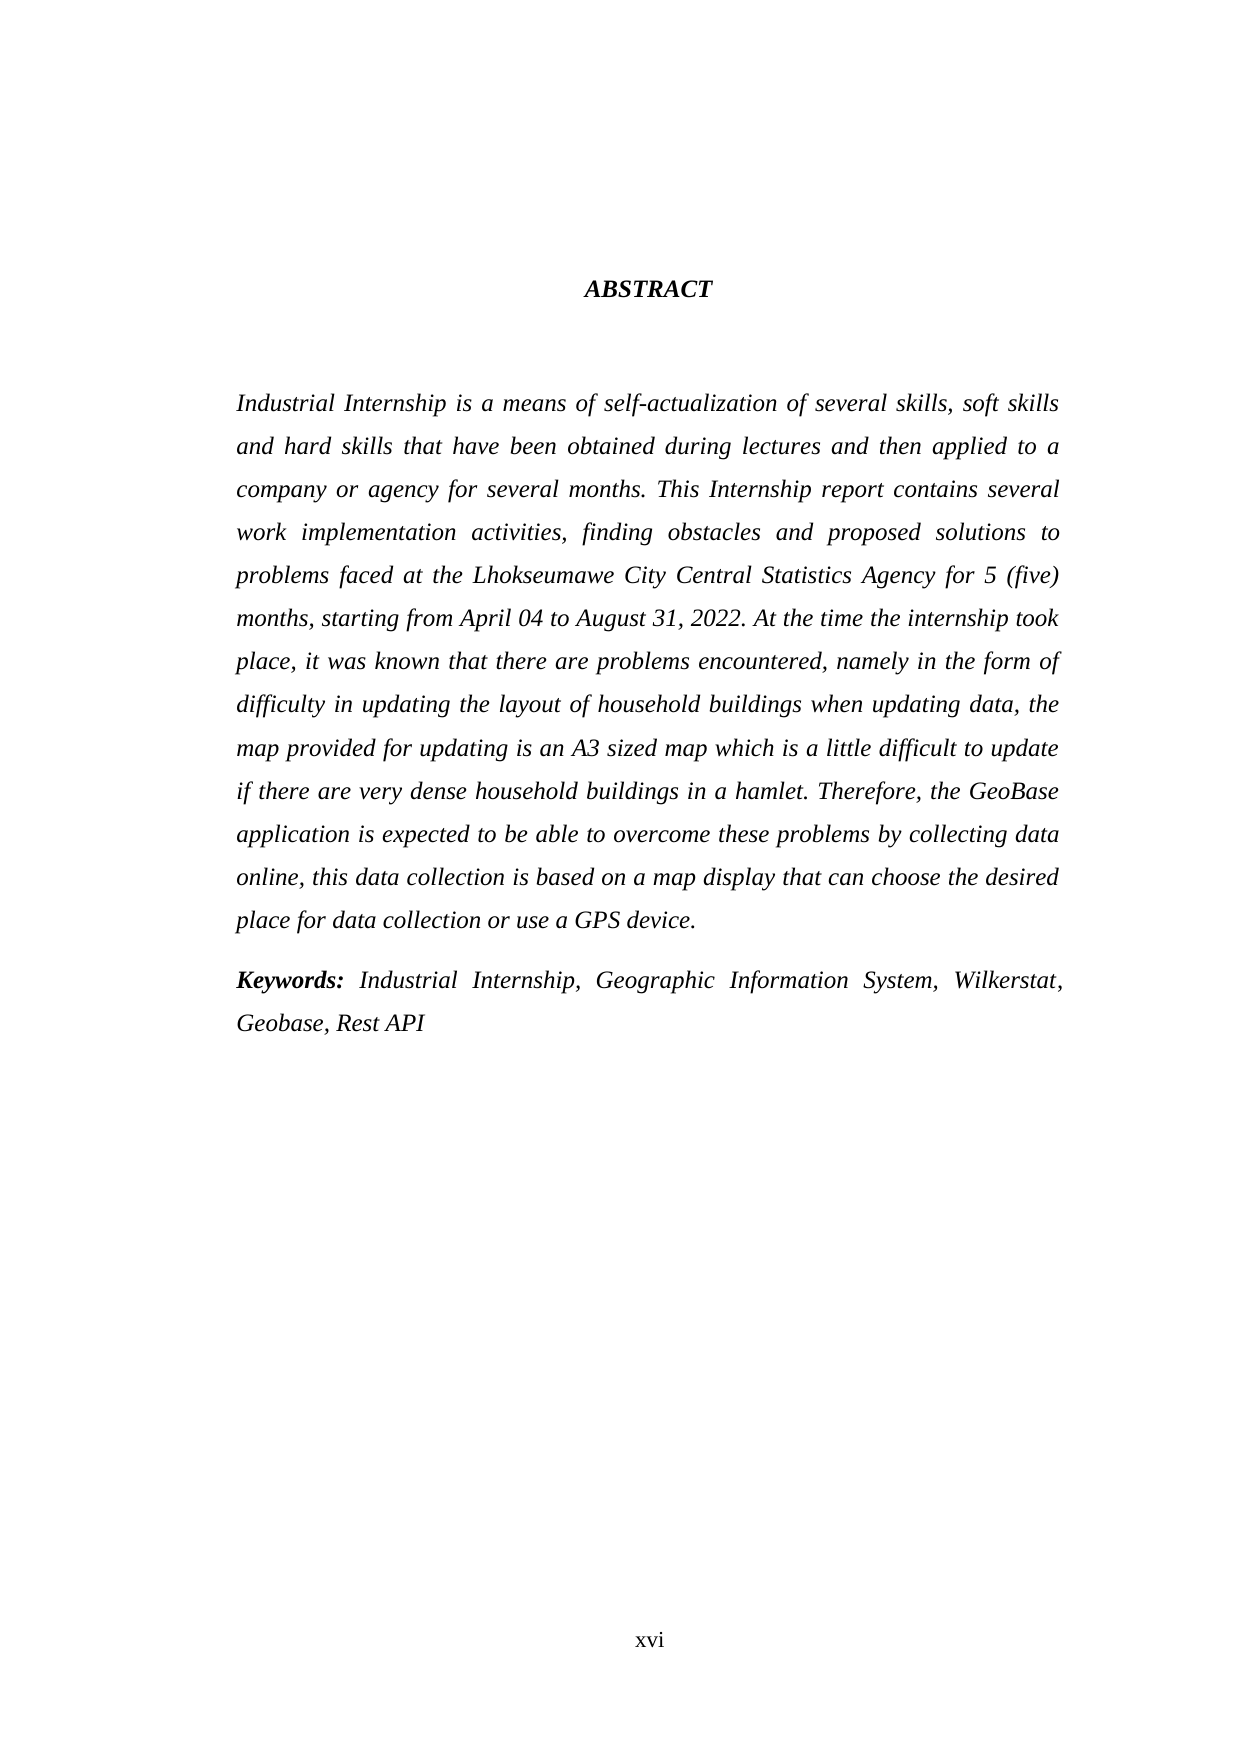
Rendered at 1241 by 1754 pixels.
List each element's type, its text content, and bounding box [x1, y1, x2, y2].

text Keywords: Industrial Internship, Geographic Information System, Wilkerstat, Geobase, Rest API [236, 965, 1063, 1037]
subtitle ABSTRACT [236, 274, 1063, 302]
text Industrial Internship is a means of self-actualization of several skills, soft skills and hard skills that have been obtained during lectures and then applied to a company or agency for several months. This Internship report contains several work implementation activities, finding obstacles and proposed solutions to problems faced at the Lhokseumawe City Central Statistics Agency for 5 (five) months, starting from April 04 to August 31, 2022. At the time the internship took place, it was known that there are problems encountered, namely in the form of difficulty in updating the layout of household buildings when updating data, the map provided for updating is an A3 sized map which is a little difficult to update if there are very dense household buildings in a hamlet. Therefore, the GeoBase application is expected to be able to overcome these problems by collecting data online, this data collection is based on a map display that can choose the desired place for data collection or use a GPS device. [236, 388, 1063, 934]
